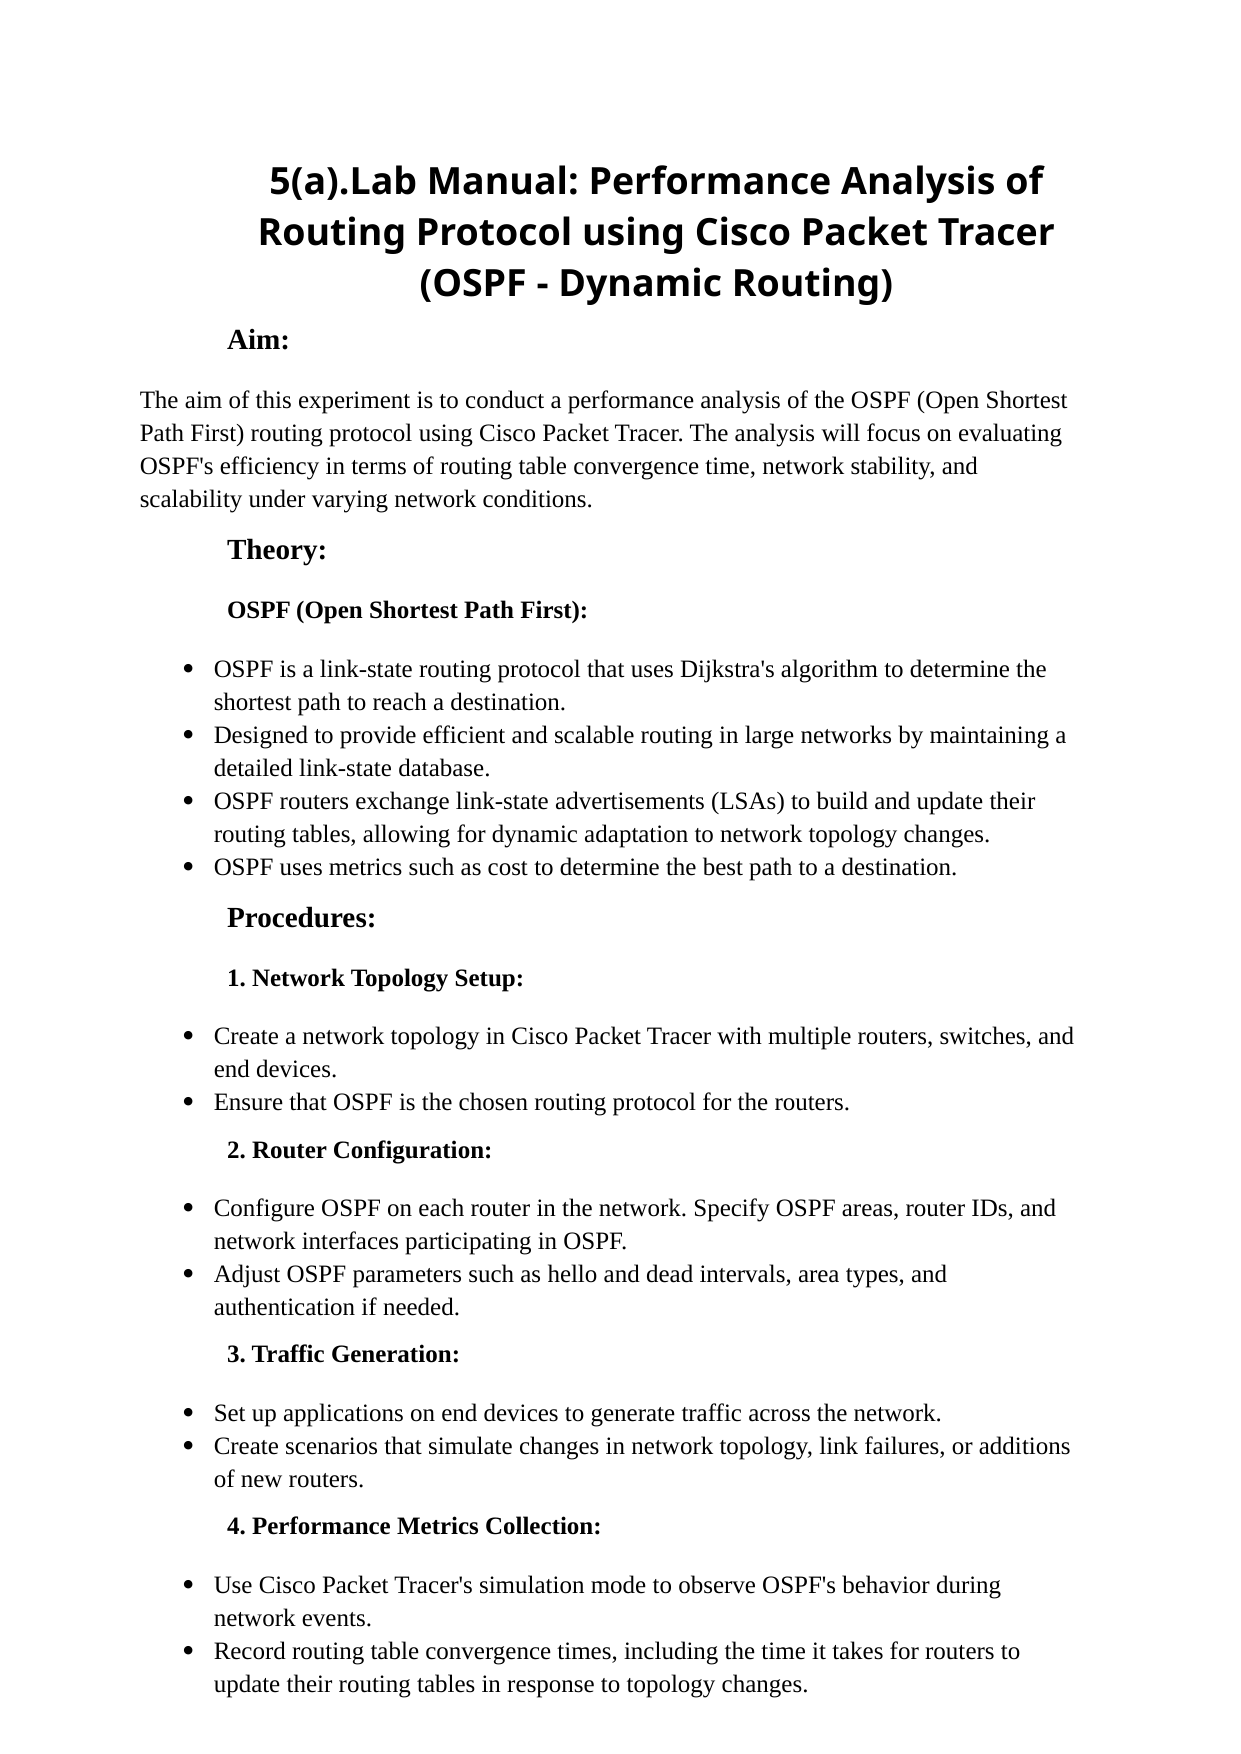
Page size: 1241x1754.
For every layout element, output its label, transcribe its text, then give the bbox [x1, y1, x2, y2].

subtitle 2. Router Configuration: [227, 1135, 1078, 1163]
list Create a network topology in Cisco Packet Tracer with multiple routers, switches, and end devices. [184, 1021, 1078, 1083]
list Use Cisco Packet Tracer's simulation mode to observe OSPF's behavior during network events. [184, 1570, 1078, 1631]
list OSPF uses metrics such as cost to determine the best path to a destination. [184, 852, 1078, 881]
list OSPF routers exchange link-state advertisements (LSAs) to build and update their routing tables, allowing for dynamic adaptation to network topology changes. [184, 786, 1078, 847]
subtitle 5(a).Lab Manual: Performance Analysis of Routing Protocol using Cisco Packet Tracer (OSPF - Dynamic Routing) [235, 154, 1078, 307]
subtitle 1. Network Topology Setup: [227, 963, 1078, 992]
subtitle 4. Performance Metrics Collection: [227, 1511, 1078, 1540]
list Designed to provide efficient and scalable routing in large networks by maintaining a detailed link-state database. [184, 720, 1078, 781]
subtitle 3. Traffic Generation: [227, 1339, 1078, 1368]
list Set up applications on end devices to generate traffic across the network. [184, 1398, 1078, 1427]
subtitle Procedures: [227, 900, 1078, 933]
list OSPF is a link-state routing protocol that uses Dijkstra's algorithm to determine the shortest path to reach a destination. [184, 654, 1078, 715]
list Create scenarios that simulate changes in network topology, link failures, or additions of new routers. [184, 1431, 1078, 1493]
list Ensure that OSPF is the chosen routing protocol for the routers. [184, 1087, 1078, 1116]
list Record routing table convergence times, including the time it takes for routers to update their routing tables in response to topology changes. [184, 1636, 1078, 1697]
text The aim of this experiment is to conduct a performance analysis of the OSPF (Open Shortest Path First) routing protocol using Cisco Packet Tracer. The analysis will focus on evaluating OSPF's efficiency in terms of routing table convergence time, network stability, and scalability under varying network conditions. [139, 385, 1078, 513]
subtitle Aim: [227, 322, 1078, 356]
list Configure OSPF on each router in the network. Specify OSPF areas, router IDs, and network interfaces participating in OSPF. [184, 1193, 1078, 1255]
subtitle OSPF (Open Shortest Path First): [227, 595, 1078, 624]
list Adjust OSPF parameters such as hello and dead intervals, area types, and authentication if needed. [184, 1259, 1078, 1321]
subtitle Theory: [227, 532, 1078, 566]
